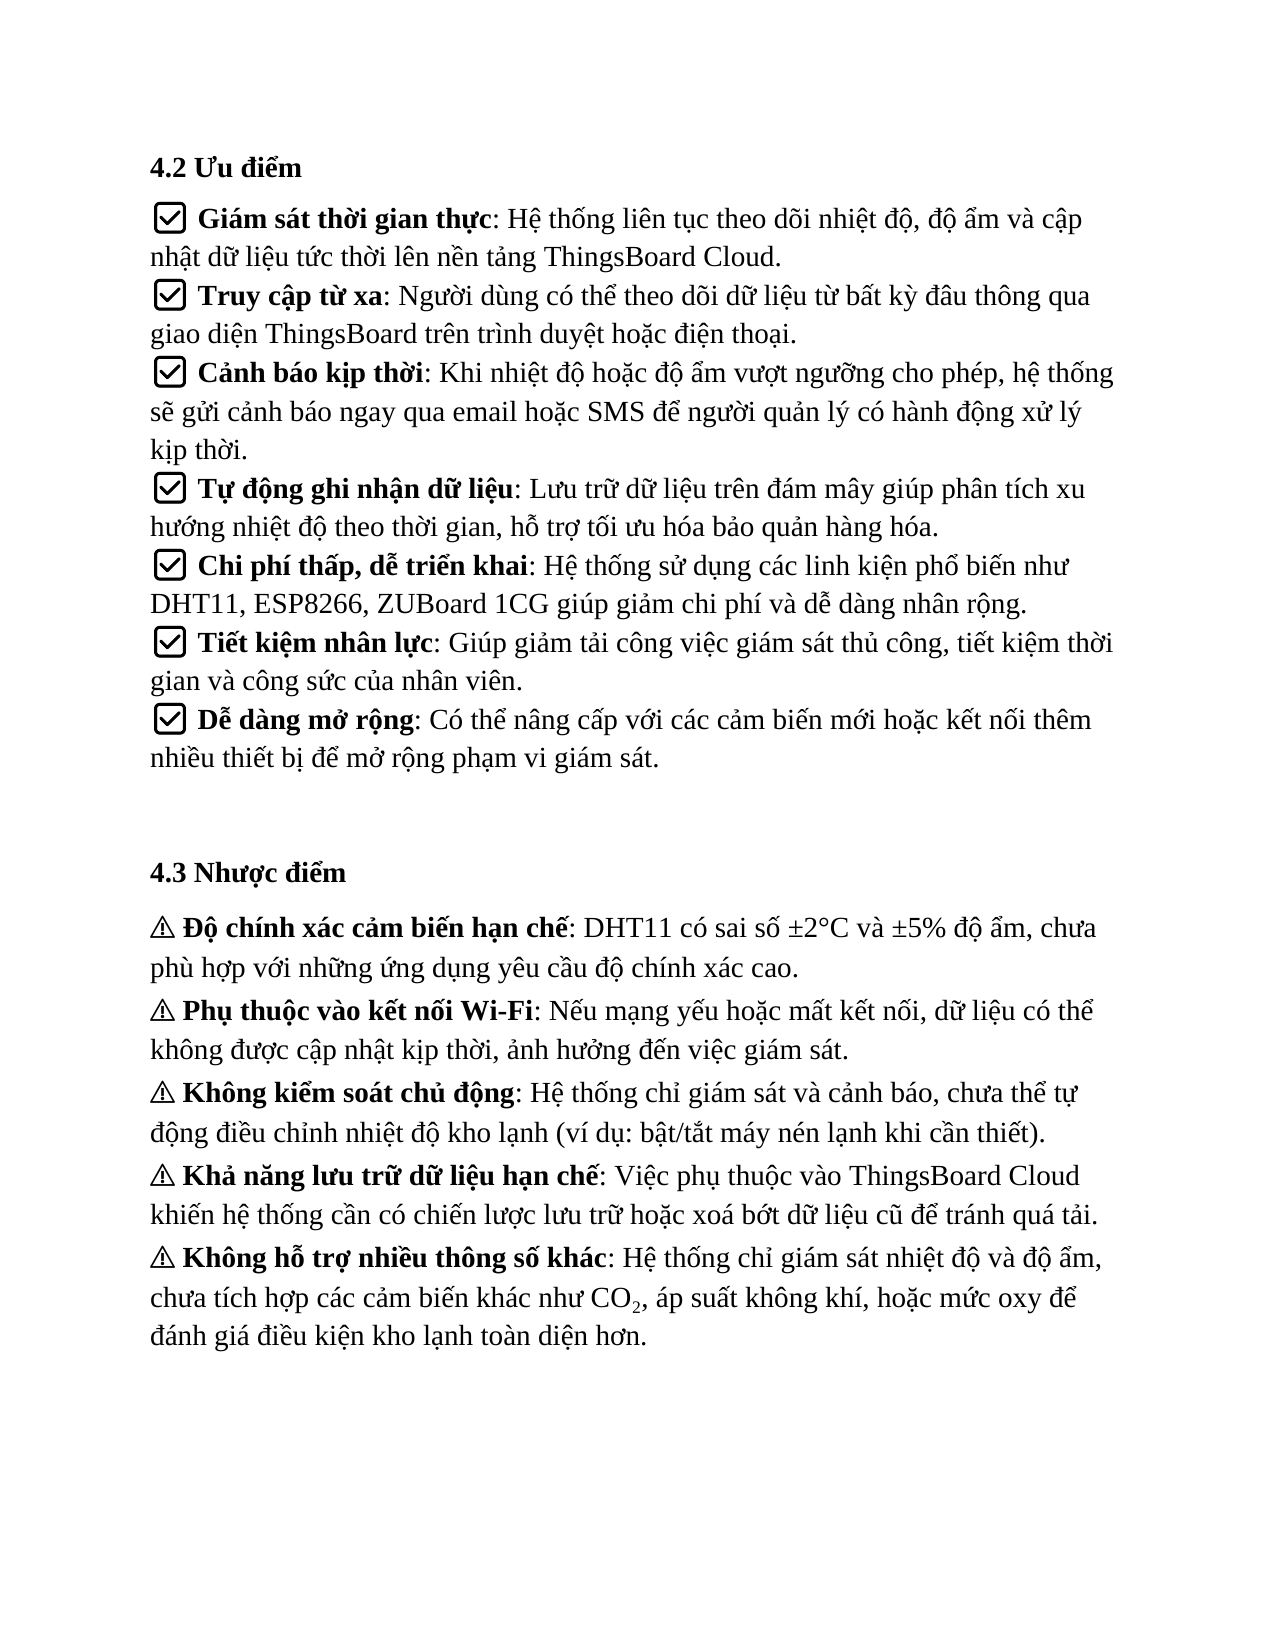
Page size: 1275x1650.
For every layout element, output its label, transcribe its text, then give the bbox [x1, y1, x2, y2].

text ✅ Giám sát thời gian thực: Hệ thống liên tục theo dõi nhiệt độ, độ ẩm và cập nhật dữ liệu tức thời lên nền tảng ThingsBoard Cloud. [150, 201, 1125, 273]
text ✅ Tiết kiệm nhân lực: Giúp giảm tải công việc giám sát thủ công, tiết kiệm thời gian và công sức của nhân viên. [150, 625, 1125, 697]
text ⚠ Không hỗ trợ nhiều thông số khác: Hệ thống chỉ giám sát nhiệt độ và độ ẩm, chưa tích hợp các cảm biến khác như CO₂, áp suất không khí, hoặc mức oxy để đánh giá điều kiện kho lạnh toàn diện hơn. [150, 1236, 1125, 1352]
text ⚠ Phụ thuộc vào kết nối Wi-Fi: Nếu mạng yếu hoặc mất kết nối, dữ liệu có thể không được cập nhật kịp thời, ảnh hưởng đến việc giám sát. [150, 989, 1125, 1066]
text ✅ Tự động ghi nhận dữ liệu: Lưu trữ dữ liệu trên đám mây giúp phân tích xu hướng nhiệt độ theo thời gian, hỗ trợ tối ưu hóa bảo quản hàng hóa. [150, 471, 1125, 543]
subtitle 4.2 Ưu điểm [150, 150, 1125, 183]
text ⚠ Độ chính xác cảm biến hạn chế: DHT11 có sai số ±2°C và ±5% độ ẩm, chưa phù hợp với những ứng dụng yêu cầu độ chính xác cao. [150, 906, 1125, 984]
text ⚠ Không kiểm soát chủ động: Hệ thống chỉ giám sát và cảnh báo, chưa thể tự động điều chỉnh nhiệt độ kho lạnh (ví dụ: bật/tắt máy nén lạnh khi cần thiết). [150, 1071, 1125, 1148]
text ✅ Truy cập từ xa: Người dùng có thể theo dõi dữ liệu từ bất kỳ đâu thông qua giao diện ThingsBoard trên trình duyệt hoặc điện thoại. [150, 278, 1125, 350]
subtitle 4.3 Nhược điểm [150, 855, 1125, 889]
text ✅ Chi phí thấp, dễ triển khai: Hệ thống sử dụng các linh kiện phổ biến như DHT11, ESP8266, ZUBoard 1CG giúp giảm chi phí và dễ dàng nhân rộng. [150, 548, 1125, 620]
text ✅ Cảnh báo kịp thời: Khi nhiệt độ hoặc độ ẩm vượt ngưỡng cho phép, hệ thống sẽ gửi cảnh báo ngay qua email hoặc SMS để người quản lý có hành động xử lý kịp thời. [150, 355, 1125, 466]
text ✅ Dễ dàng mở rộng: Có thể nâng cấp với các cảm biến mới hoặc kết nối thêm nhiều thiết bị để mở rộng phạm vi giám sát. [150, 702, 1125, 774]
text ⚠ Khả năng lưu trữ dữ liệu hạn chế: Việc phụ thuộc vào ThingsBoard Cloud khiến hệ thống cần có chiến lược lưu trữ hoặc xoá bớt dữ liệu cũ để tránh quá tải. [150, 1153, 1125, 1231]
